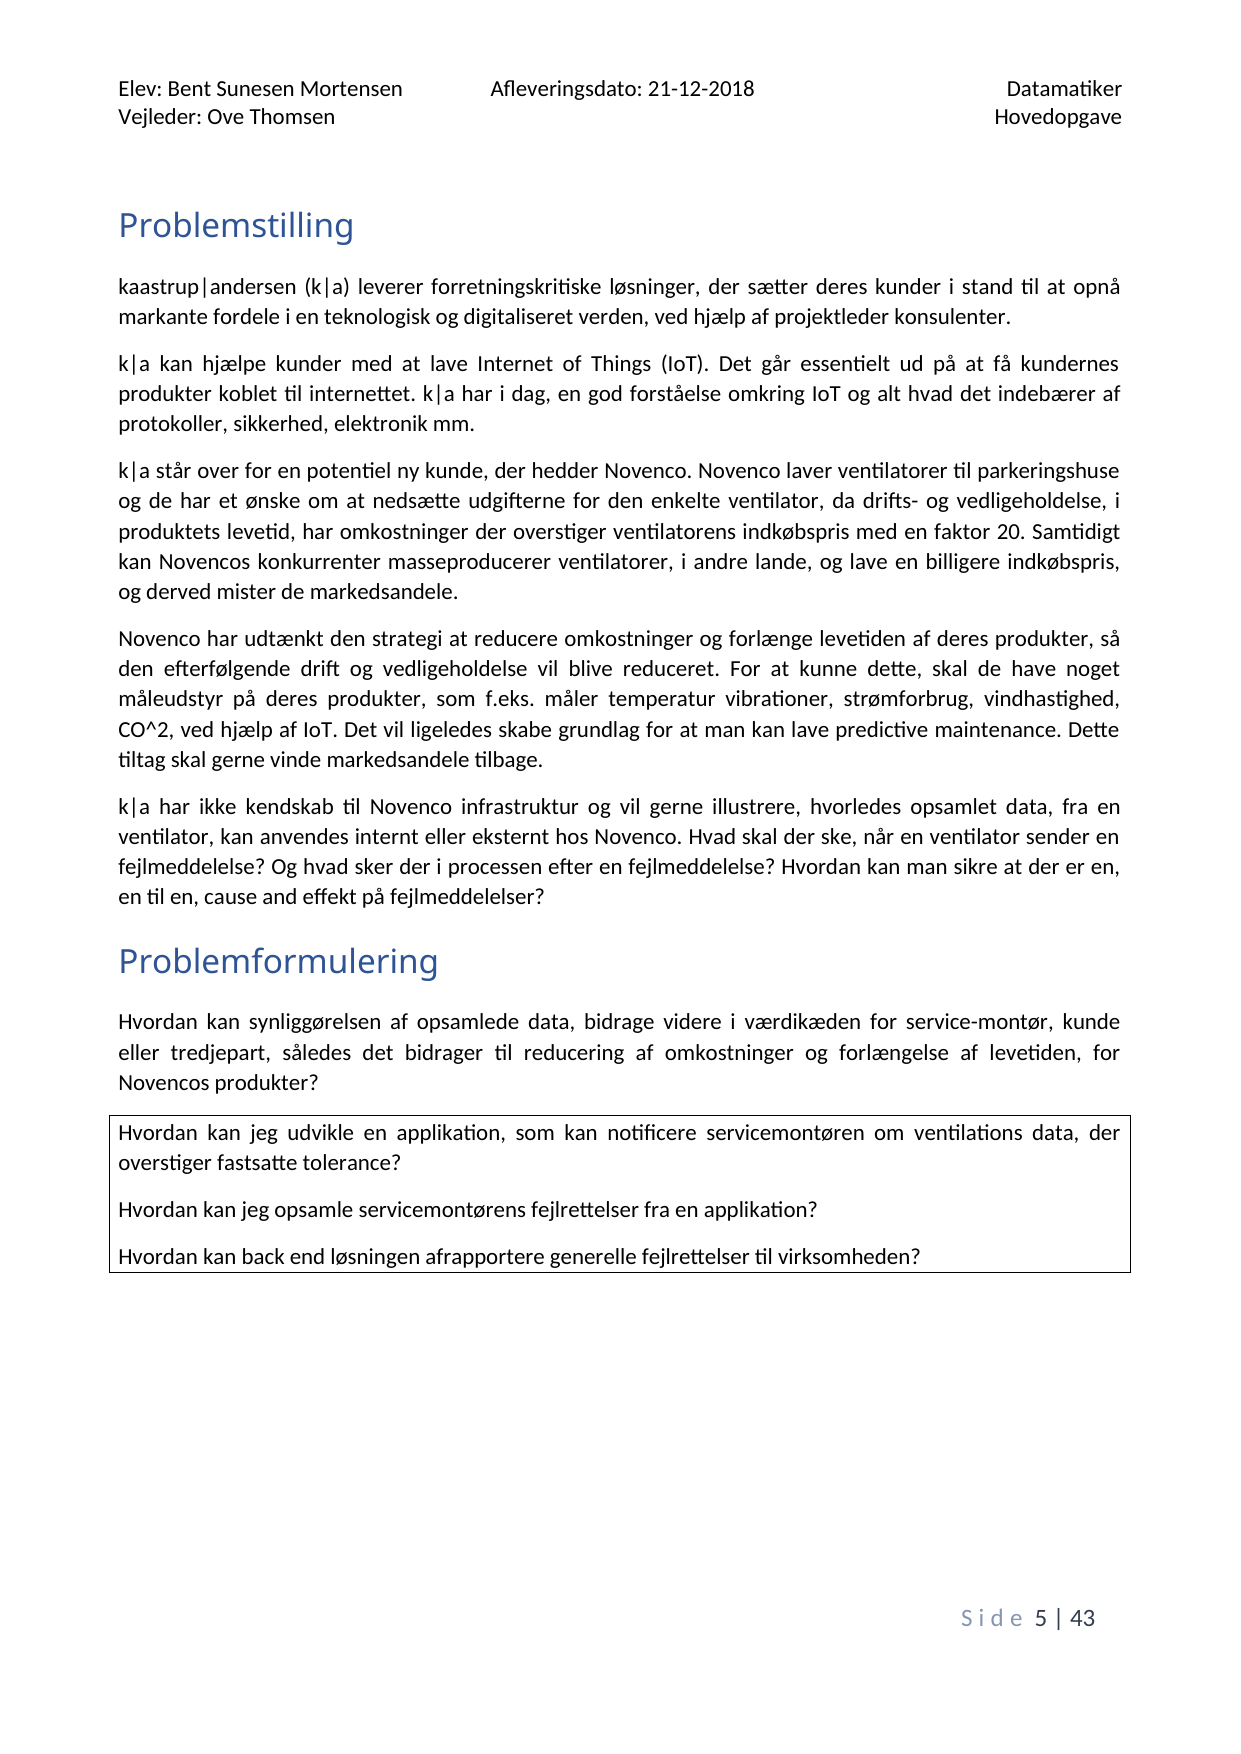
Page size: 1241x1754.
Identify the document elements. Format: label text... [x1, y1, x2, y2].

text k|a står over for en potentiel ny kunde, der hedder Novenco. Novenco laver ventilatorer til parkeringshuse og de har et ønske om at nedsætte udgifterne for den enkelte ventilator, da drifts- og vedligeholdelse, i produktets levetid, har omkostninger der overstiger ventilatorens indkøbspris med en faktor 20. Samtidigt kan Novencos konkurrenter masseproducerer ventilatorer, i andre lande, og lave en billigere indkøbspris, og derved mister de markedsandele. [118, 456, 1122, 605]
text Hvordan kan back end løsningen afrapportere generelle fejlrettelser til virksomheden? [110, 1239, 1130, 1272]
text Hvordan kan jeg opsamle servicemontørens fejlrettelser fra en applikation? [110, 1192, 1130, 1223]
text Hvordan kan jeg udvikle en applikation, som kan notificere servicemontøren om ventilations data, der overstiger fastsatte tolerance? [110, 1116, 1130, 1176]
subtitle Problemstilling [118, 202, 1122, 248]
text kaastrup|andersen (k|a) leverer forretningskritiske løsninger, der sætter deres kunder i stand til at opnå markante fordele i en teknologisk og digitaliseret verden, ved hjælp af projektleder konsulenter. [118, 272, 1122, 330]
text k|a har ikke kendskab til Novenco infrastruktur og vil gerne illustrere, hvorledes opsamlet data, fra en ventilator, kan anvendes internt eller eksternt hos Novenco. Hvad skal der ske, når en ventilator sender en fejlmeddelelse? Og hvad sker der i processen efter en fejlmeddelelse? Hvordan kan man sikre at der er en, en til en, cause and effekt på fejlmeddelelser? [118, 792, 1122, 910]
text Novenco har udtænkt den strategi at reducere omkostninger og forlænge levetiden af deres produkter, så den efterfølgende drift og vedligeholdelse vil blive reduceret. For at kunne dette, skal de have noget måleudstyr på deres produkter, som f.eks. måler temperatur vibrationer, strømforbrug, vindhastighed, CO^2, ved hjælp af IoT. Det vil ligeledes skabe grundlag for at man kan lave predictive maintenance. Dette tiltag skal gerne vinde markedsandele tilbage. [118, 624, 1122, 773]
subtitle Problemformulering [118, 938, 1122, 983]
text Hvordan kan synliggørelsen af opsamlede data, bidrage videre i værdikæden for service-montør, kunde eller tredjepart, således det bidrager til reducering af omkostninger og forlængelse af levetiden, for Novencos produkter? [118, 1007, 1122, 1096]
text k|a kan hjælpe kunder med at lave Internet of Things (IoT). Det går essentielt ud på at få kundernes produkter koblet til internettet. k|a har i dag, en god forståelse omkring IoT og alt hvad det indebærer af protokoller, sikkerhed, elektronik mm. [118, 349, 1122, 437]
